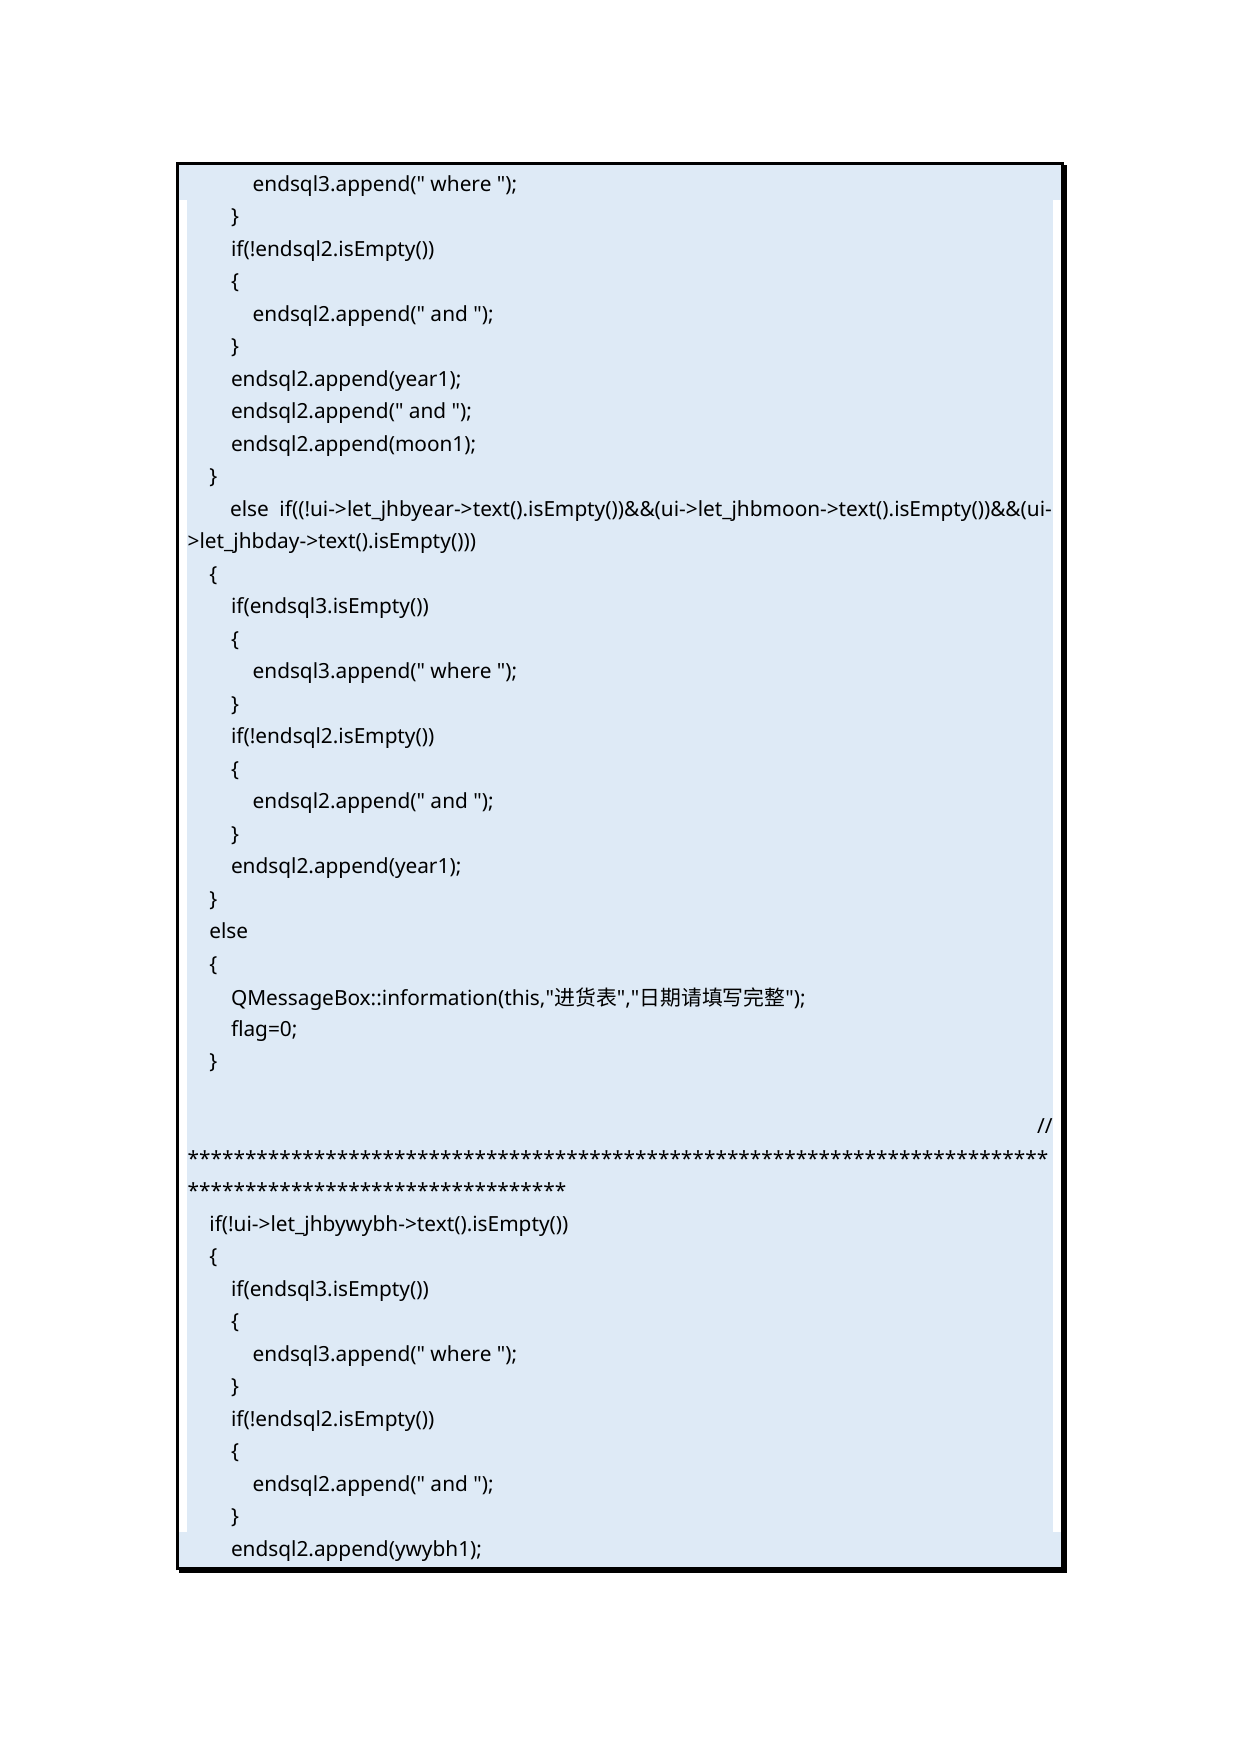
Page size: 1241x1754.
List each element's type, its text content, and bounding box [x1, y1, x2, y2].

text { [187, 1305, 1053, 1337]
text } [187, 1370, 1053, 1402]
text } [187, 200, 1053, 232]
text if(!endsql2.isEmpty()) [187, 1402, 1053, 1435]
text endsql3.append(" where "); [179, 165, 1061, 200]
text if(endsql3.isEmpty()) [187, 1272, 1053, 1305]
text endsql2.append(" and "); [187, 395, 1053, 427]
text if(!ui->let_jhbywybh->text().isEmpty()) [187, 1207, 1053, 1240]
text { [187, 752, 1053, 785]
text } [187, 817, 1053, 850]
text // ************************************************************************************************************ [187, 1110, 1053, 1207]
text } [187, 1045, 1053, 1077]
text { [187, 265, 1053, 297]
text endsql2.append(" and "); [187, 785, 1053, 817]
text } [187, 687, 1053, 720]
text } [187, 1500, 1053, 1527]
text { [187, 1435, 1053, 1467]
text } [187, 882, 1053, 915]
text { [187, 1240, 1053, 1272]
text } [187, 460, 1053, 492]
text if(endsql3.isEmpty()) [187, 590, 1053, 622]
text endsql2.append(ywybh1); [179, 1527, 1061, 1567]
text endsql3.append(" where "); [187, 1337, 1053, 1370]
text endsql2.append(year1); [187, 850, 1053, 882]
text if(!endsql2.isEmpty()) [187, 232, 1053, 265]
text QMessageBox::information(this,"进货表","日期请填写完整"); [187, 980, 1053, 1012]
text endsql2.append(year1); [187, 362, 1053, 395]
text } [187, 330, 1053, 362]
text endsql2.append(moon1); [187, 427, 1053, 460]
text { [187, 557, 1053, 590]
text flag=0; [187, 1012, 1053, 1045]
text endsql2.append(" and "); [187, 297, 1053, 330]
text else if((!ui->let_jhbyear->text().isEmpty())&&(ui->let_jhbmoon->text().isEmpty())&&(ui->let_jhbday->text().isEmpty())) [187, 492, 1053, 557]
text { [187, 622, 1053, 655]
text else [187, 915, 1053, 947]
text endsql2.append(" and "); [187, 1467, 1053, 1500]
text { [187, 947, 1053, 980]
text endsql3.append(" where "); [187, 655, 1053, 687]
text if(!endsql2.isEmpty()) [187, 720, 1053, 752]
